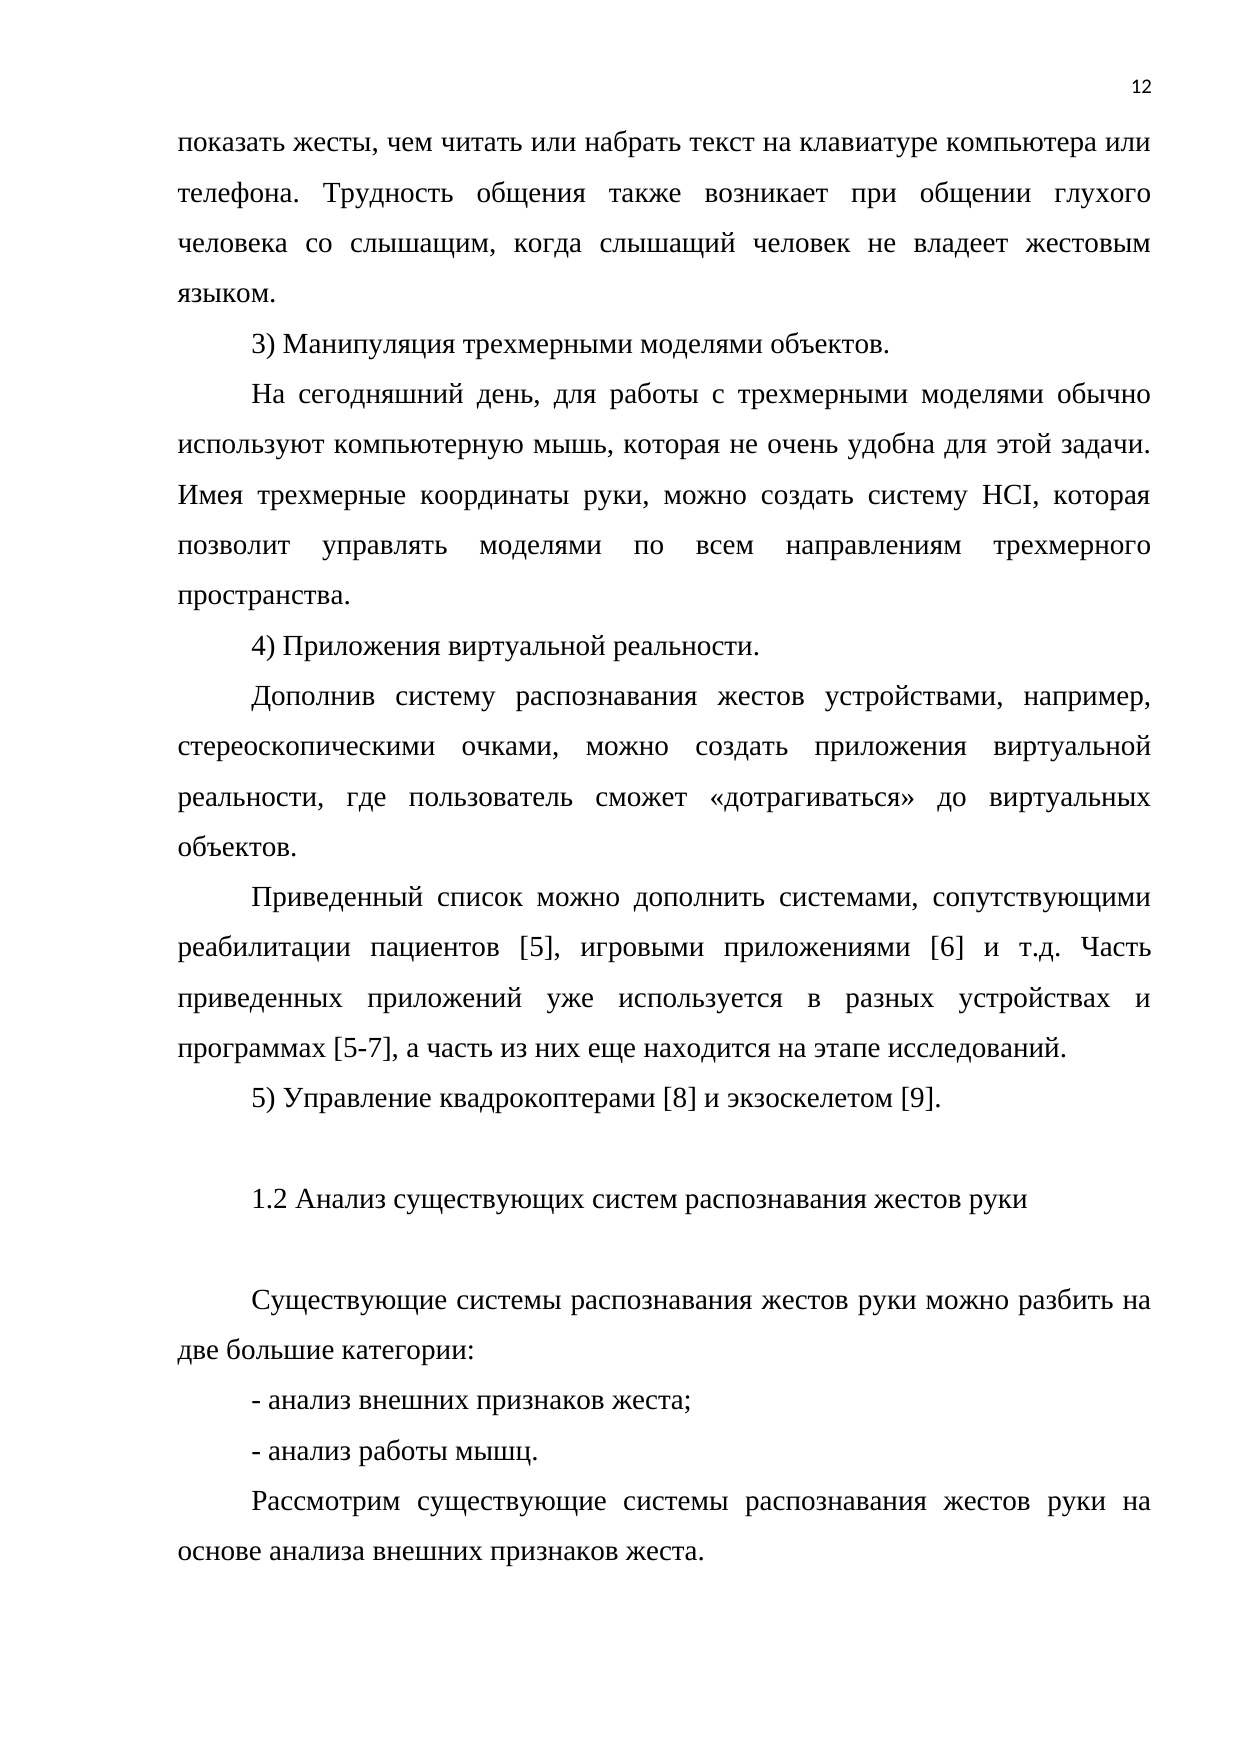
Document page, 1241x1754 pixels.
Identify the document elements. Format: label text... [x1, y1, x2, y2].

text 5) Управление квадрокоптерами [8] и экзоскелетом [9]. [177, 1081, 1152, 1114]
text 4) Приложения виртуальной реальности. [177, 628, 1152, 661]
text Приведенный список можно дополнить системами, сопутствующими реабилитации пациентов [5], игровыми приложениями [6] и т.д. Часть приведенных приложений уже используется в разных устройствах и программах [5-7], а часть из них еще находится на этапе исследований. [177, 879, 1152, 1064]
text - анализ внешних признаков жеста; [177, 1382, 1152, 1416]
text Существующие системы распознавания жестов руки можно разбить на две большие категории: [177, 1282, 1152, 1366]
text 1.2 Анализ существующих систем распознавания жестов руки [177, 1181, 1152, 1215]
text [177, 124, 1152, 309]
text 3) Манипуляция трехмерными моделями объектов. [177, 326, 1152, 359]
text Дополнив систему распознавания жестов устройствами, например, стереоскопическими очками, можно создать приложения виртуальной реальности, где пользователь сможет «дотрагиваться» до виртуальных объектов. [177, 678, 1152, 862]
text - анализ работы мышц. [177, 1433, 1152, 1466]
text На сегодняшний день, для работы с трехмерными моделями обычно используют компьютерную мышь, которая не очень удобна для этой задачи. Имея трехмерные координаты руки, можно создать систему HCI, которая позволит управлять моделями по всем направлениям трехмерного пространства. [177, 376, 1152, 611]
text Рассмотрим существующие системы распознавания жестов руки на основе анализа внешних признаков жеста. [177, 1483, 1152, 1567]
